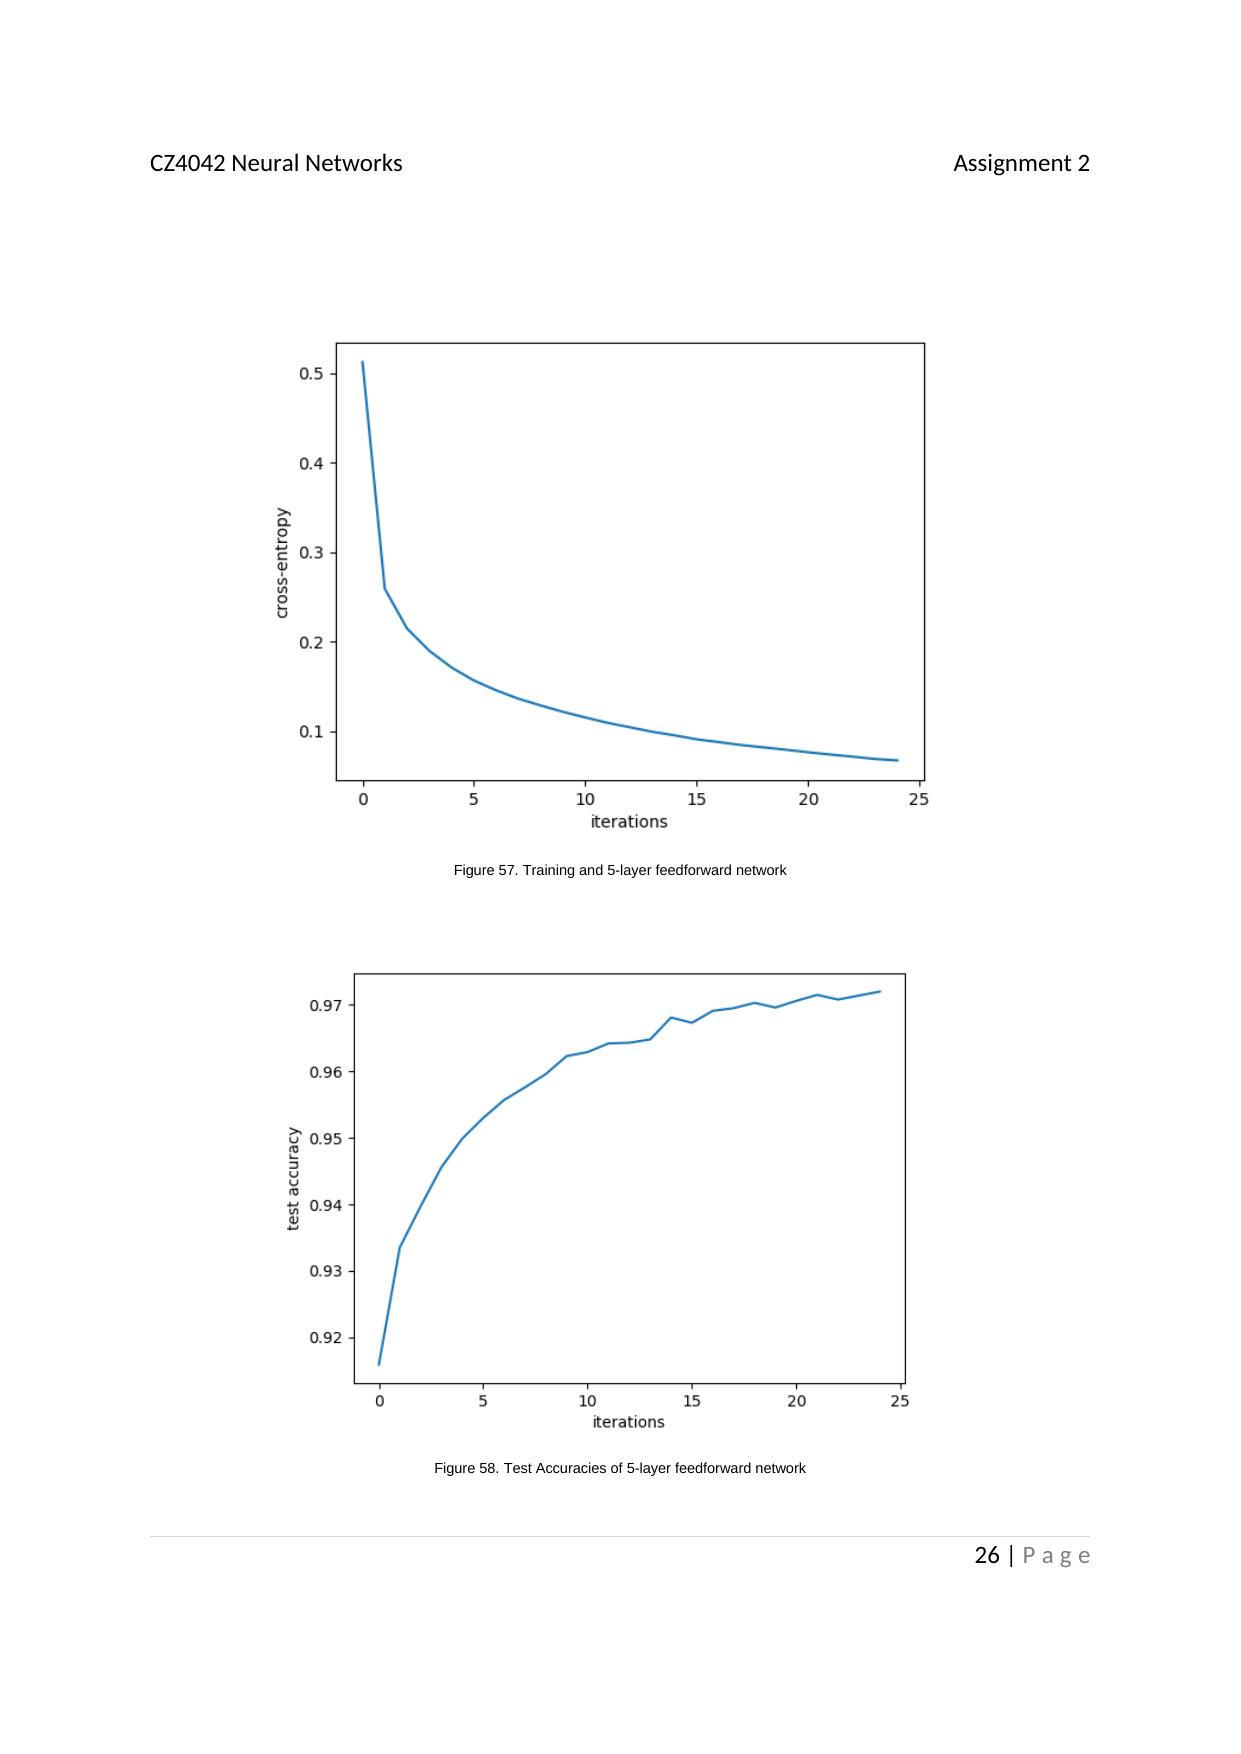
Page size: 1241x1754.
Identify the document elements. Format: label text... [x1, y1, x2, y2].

picture [241, 274, 999, 843]
text Figure 58. Test Accuracies of 5-layer feedforward network [150, 1460, 1090, 1489]
picture [265, 909, 976, 1442]
text Figure 57. Training and 5-layer feedforward network [150, 862, 1090, 890]
